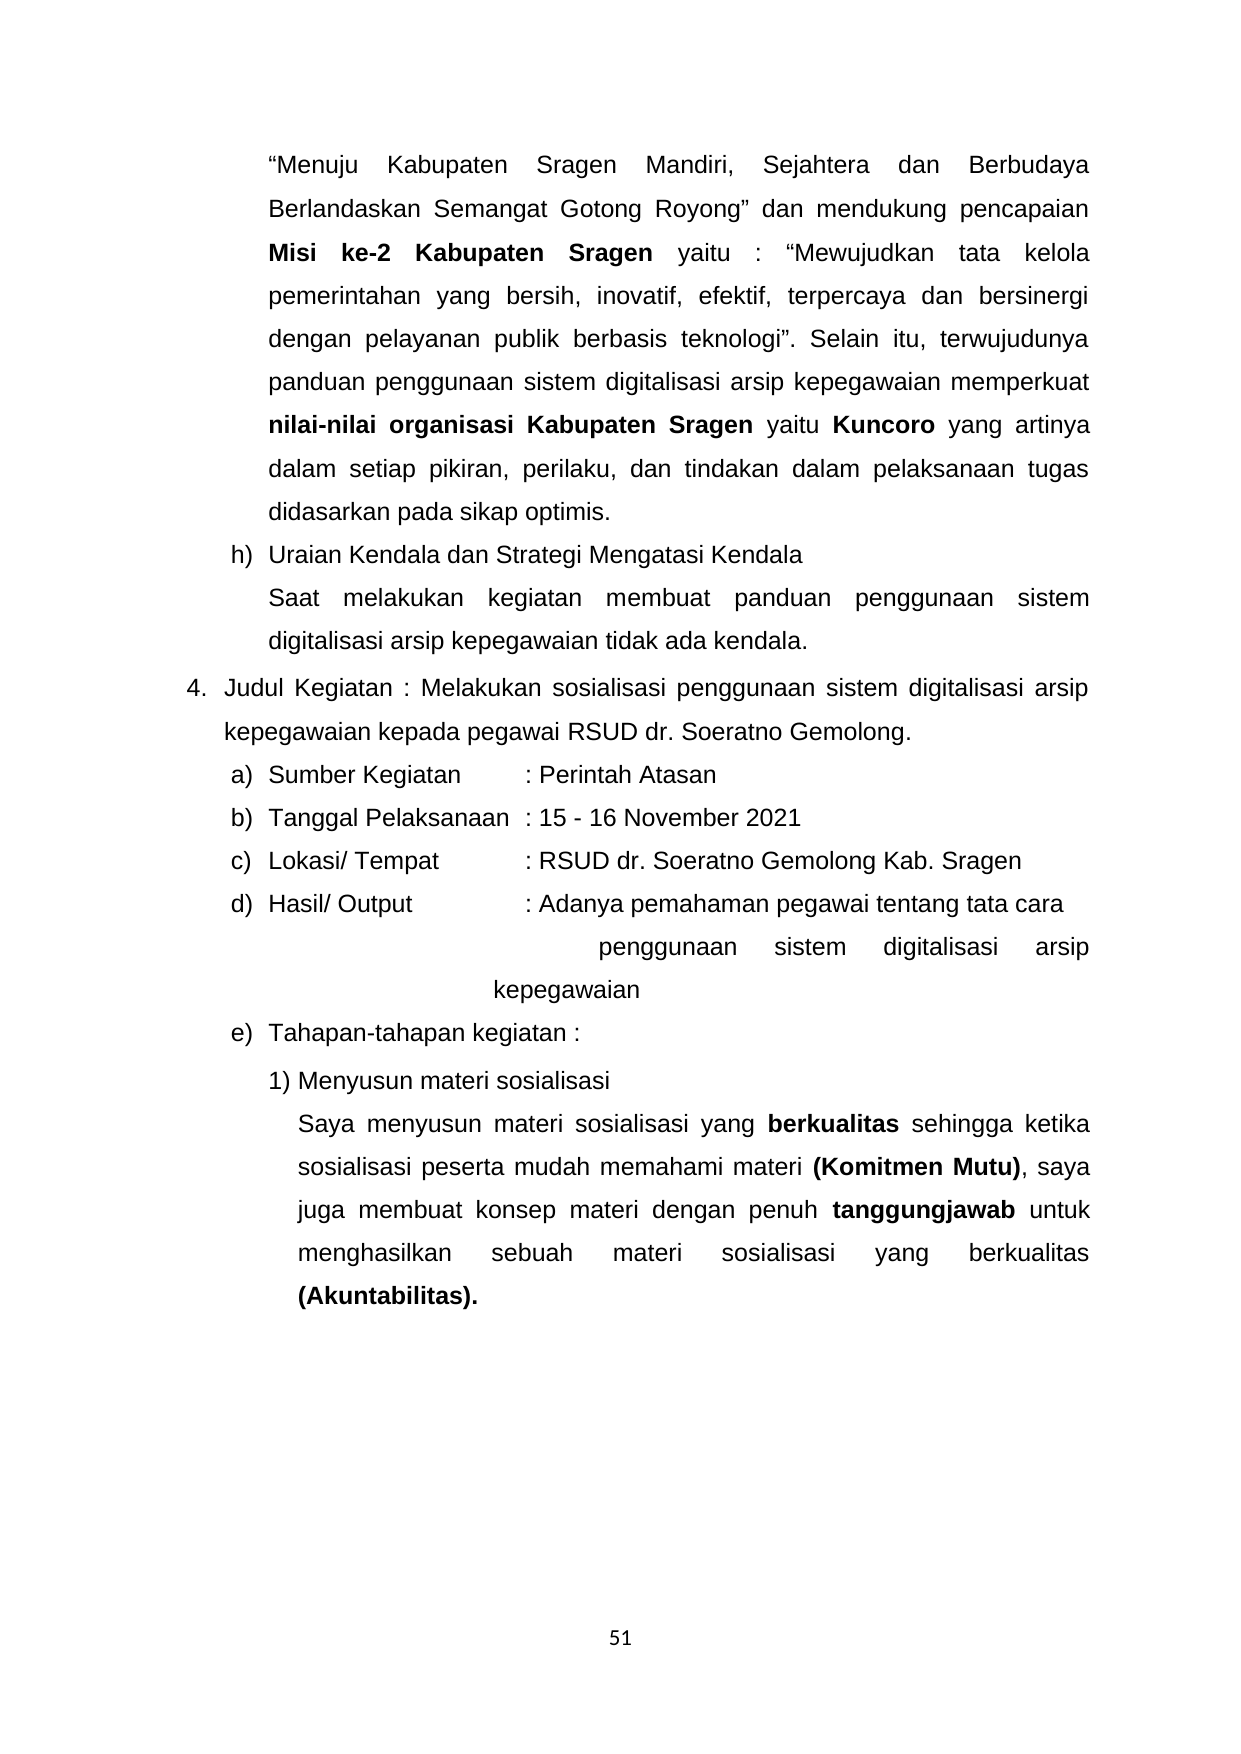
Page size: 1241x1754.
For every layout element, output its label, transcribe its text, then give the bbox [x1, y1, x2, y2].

list Lokasi/ Tempat : RSUD dr. Soeratno Gemolong Kab. Sragen [231, 846, 1090, 875]
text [268, 150, 1090, 526]
subtitle Menyusun materi sosialisasi [268, 1066, 1090, 1094]
subtitle Judul Kegiatan : Melakukan sosialisasi penggunaan sistem digitalisasi arsip kepegawaian kepada pegawai RSUD dr. Soeratno Gemolong. [186, 673, 1090, 745]
list Saat melakukan kegiatan membuat panduan penggunaan sistem digitalisasi arsip kepegawaian tidak ada kendala. [268, 583, 1090, 655]
list Tanggal Pelaksanaan : 15 - 16 November 2021 [231, 803, 1090, 832]
list Tahapan-tahapan kegiatan : [231, 1018, 1090, 1047]
list Hasil/ Output : Adanya pemahaman pegawai tentang tata cara [231, 889, 1090, 918]
list Uraian Kendala dan Strategi Mengatasi Kendala [231, 540, 1090, 569]
text Saya menyusun materi sosialisasi yang berkualitas sehingga ketika sosialisasi peserta mudah memahami materi (Komitmen Mutu), saya juga membuat konsep materi dengan penuh tanggungjawab untuk menghasilkan sebuah materi sosialisasi yang berkualitas (Akuntabilitas). [298, 1109, 1090, 1310]
list penggunaan sistem digitalisasi arsip kepegawaian [493, 932, 1090, 1004]
list Sumber Kegiatan : Perintah Atasan [231, 760, 1090, 788]
